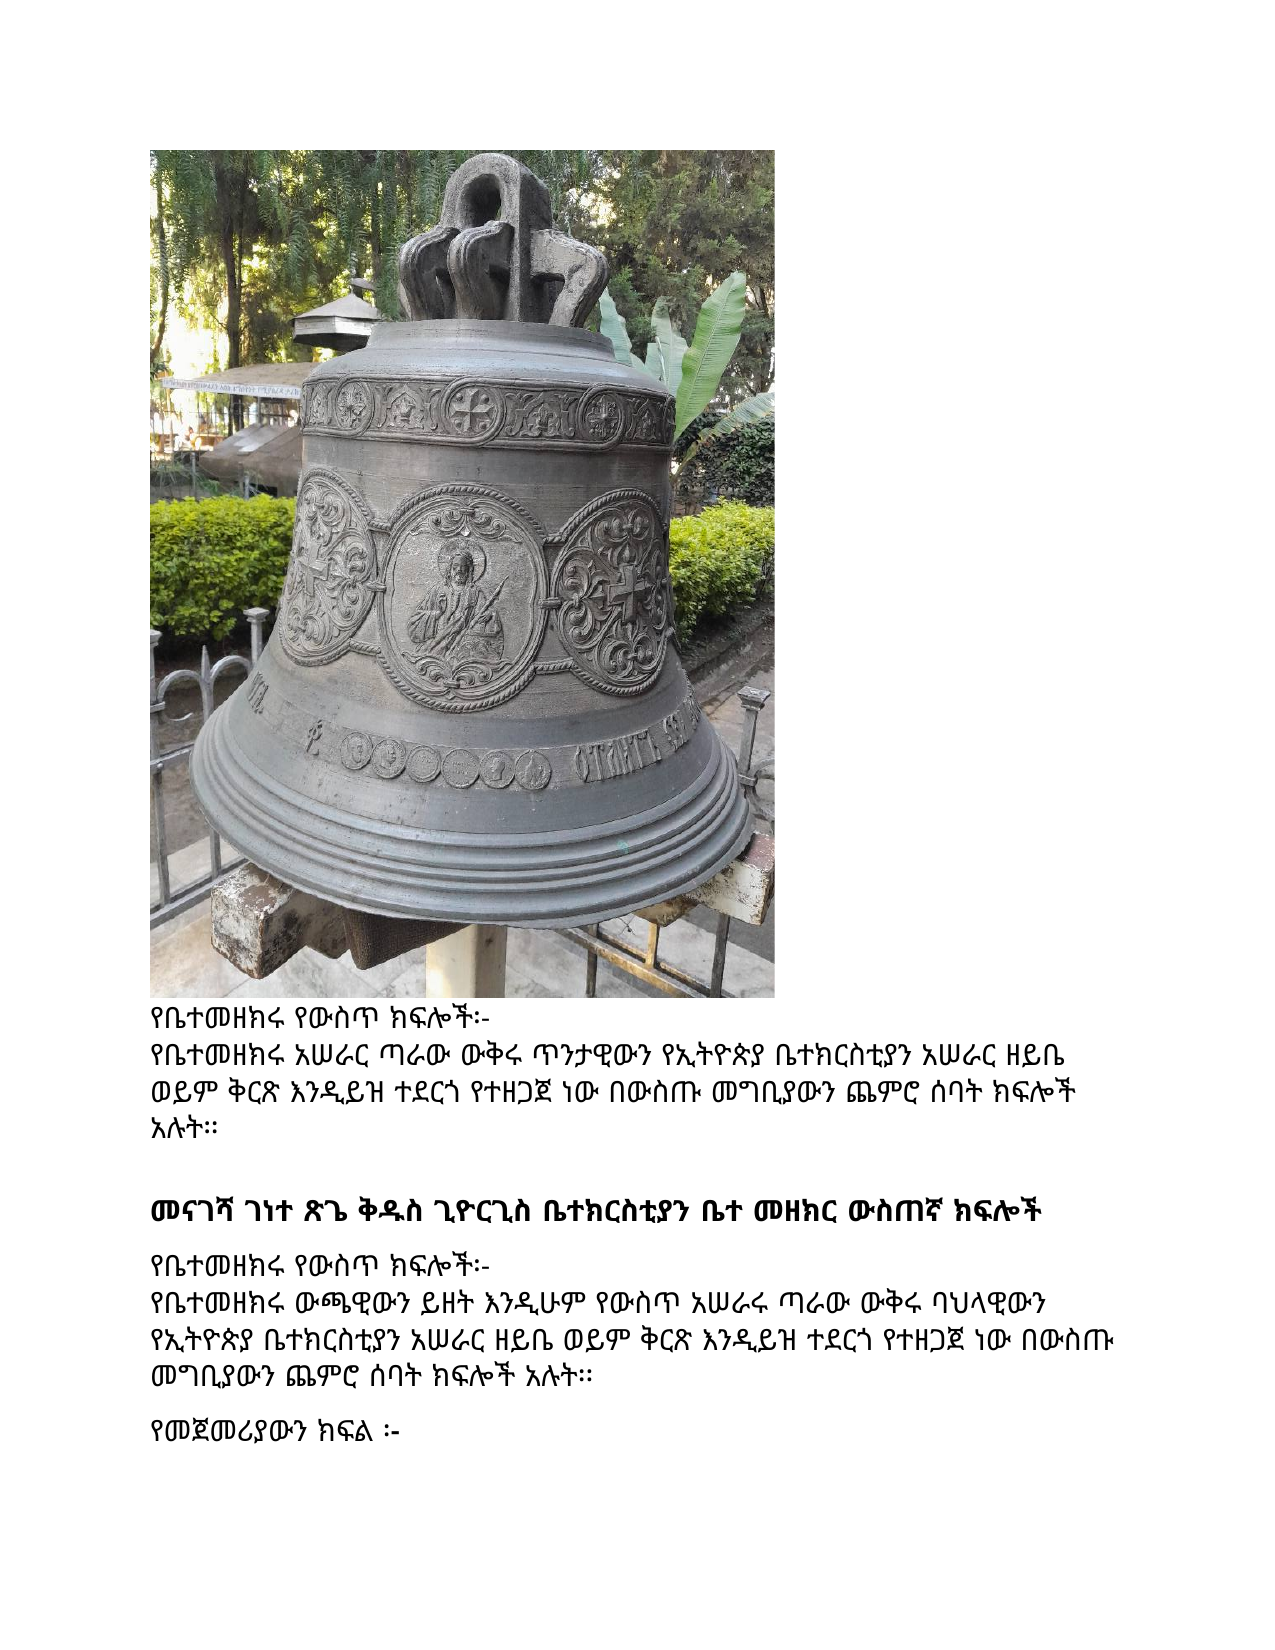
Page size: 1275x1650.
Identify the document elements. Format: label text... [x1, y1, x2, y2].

text መናገሻ ገነተ ጽጌ ቅዱስ ጊዮርጊስ ቤተክርስቲያን ቤተ መዘክር ውስጠኛ ክፍሎች [150, 1195, 1125, 1229]
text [150, 1413, 1125, 1487]
text የቤተመዘክሩ የውስጥ ክፍሎች፡- የቤተመዘክሩ ውጫዊውን ይዘት እንዲሁም የውስጥ አሠራሩ ጣራው ውቅሩ ባህላዊውን የኢትዮጵያ ቤተክርስቲያን አሠራር ዘይቤ ወይም ቅርጽ እንዲይዝ ተደርጎ የተዘጋጀ ነው በውስጡ መግቢያውን ጨምሮ ሰባት ክፍሎች አሉት፡፡ [150, 1248, 1125, 1394]
picture [150, 150, 775, 998]
